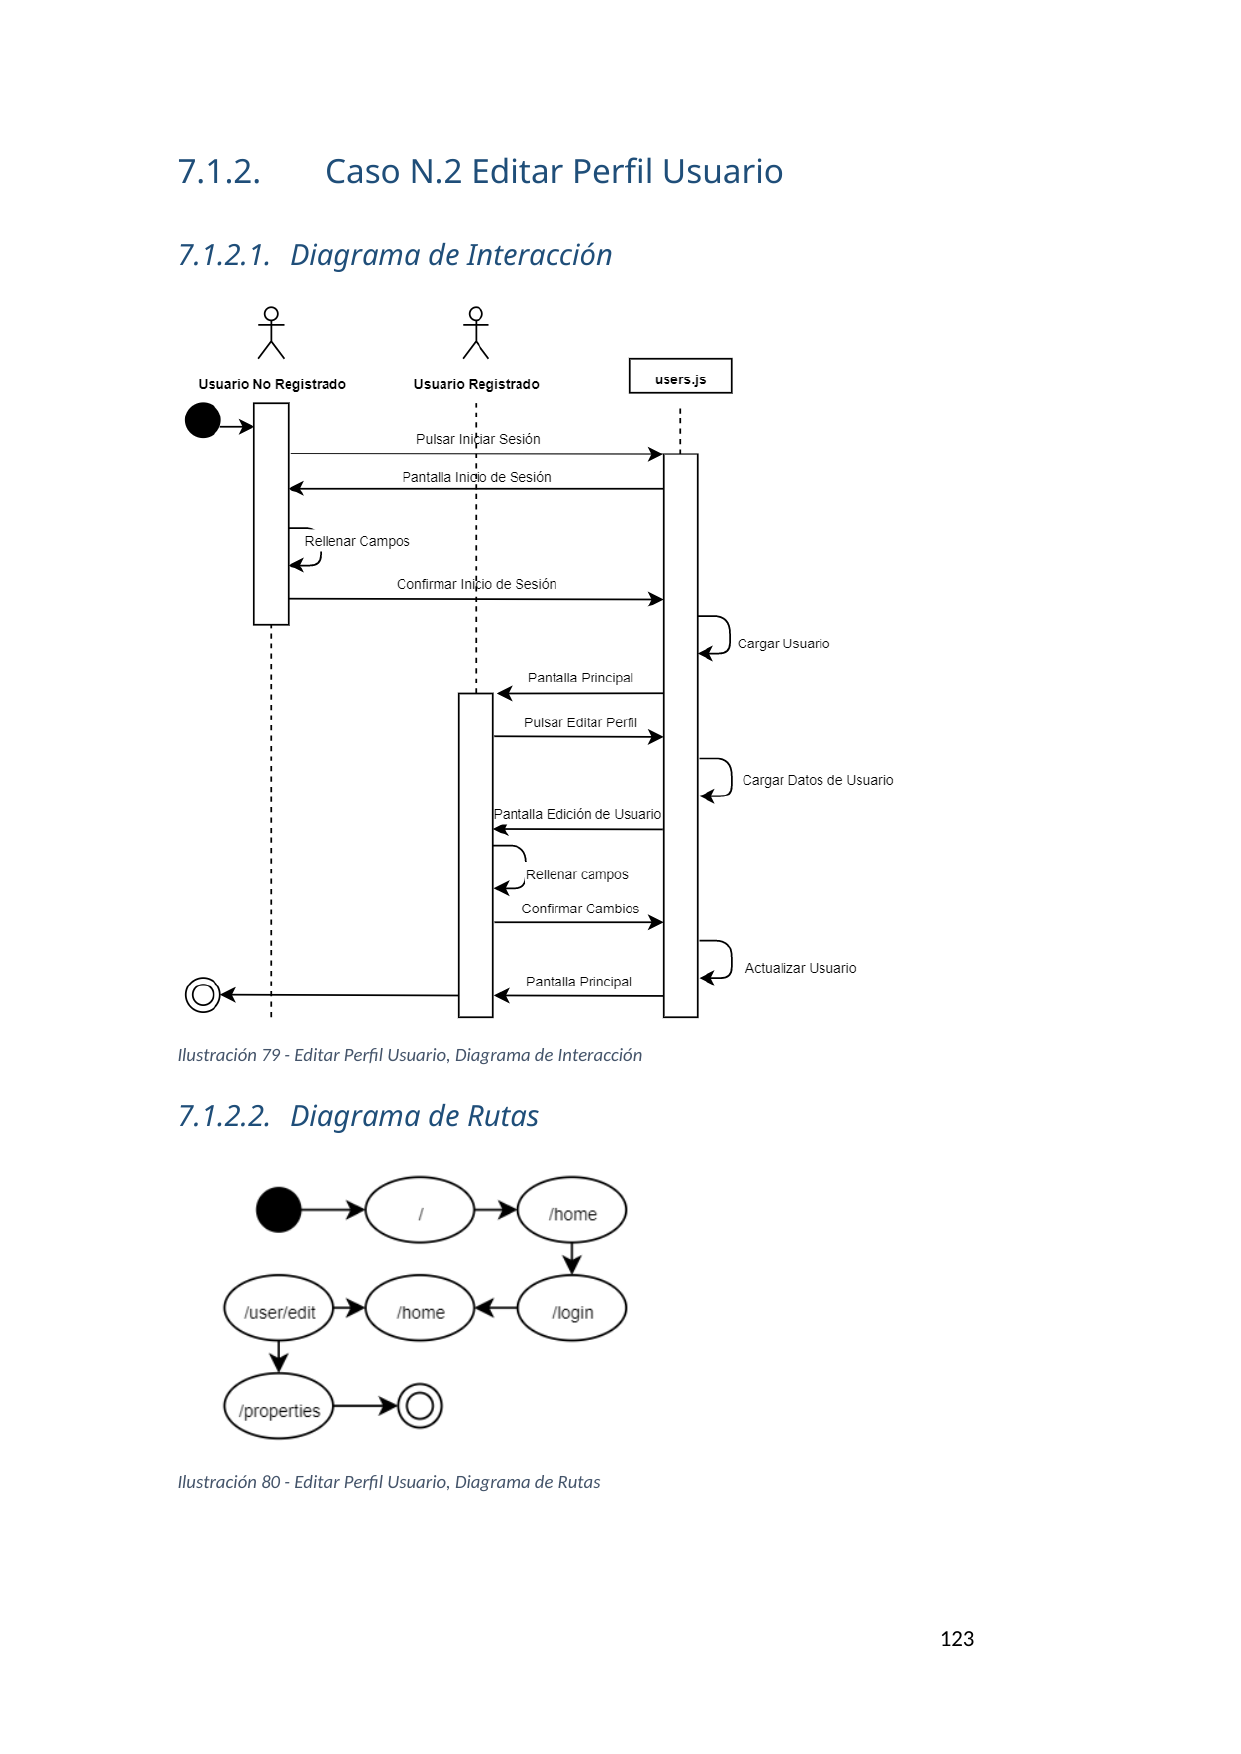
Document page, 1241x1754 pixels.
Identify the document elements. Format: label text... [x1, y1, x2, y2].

picture [177, 1162, 656, 1452]
subtitle Diagrama de Interacción [177, 234, 974, 274]
picture [177, 302, 896, 1024]
subtitle Diagrama de Rutas [177, 1095, 974, 1134]
subtitle Caso N.2 Editar Perfil Usuario [177, 148, 974, 193]
